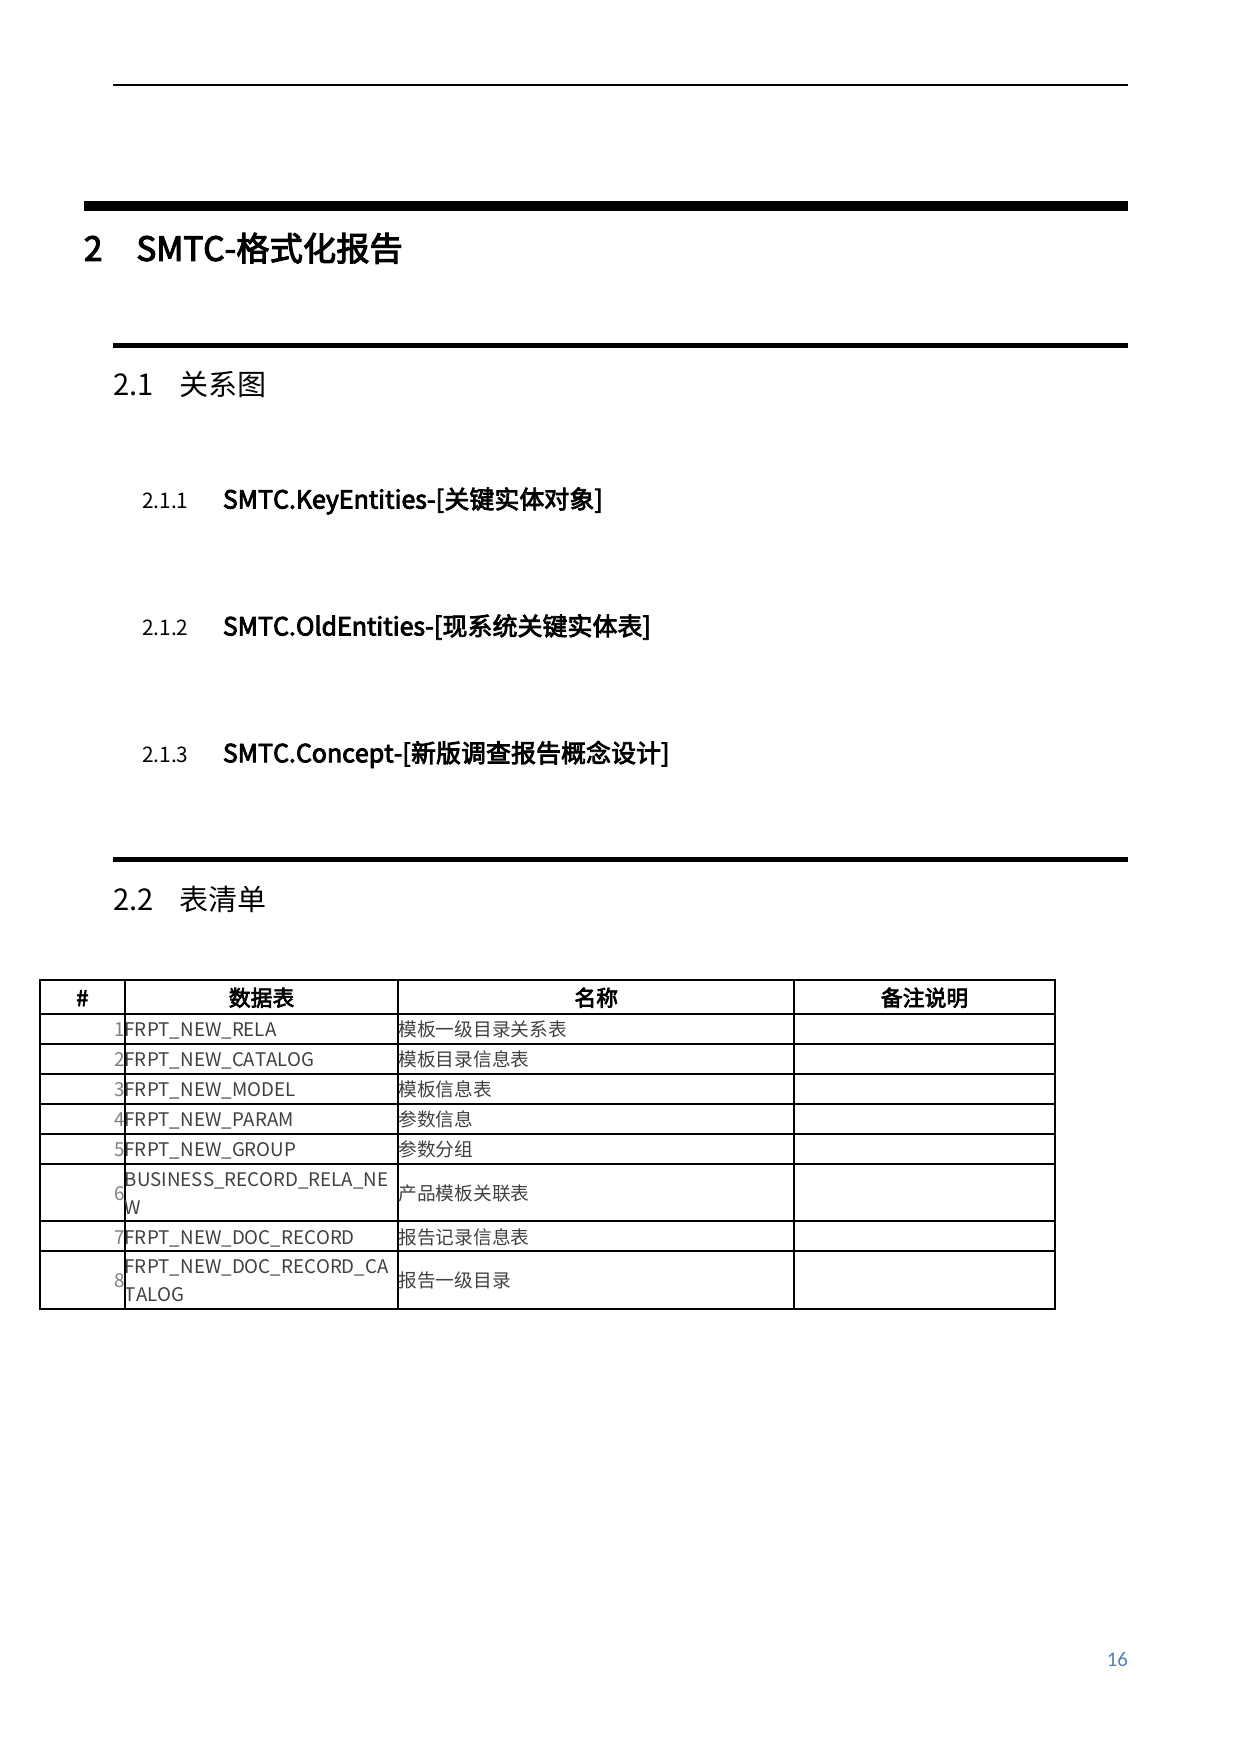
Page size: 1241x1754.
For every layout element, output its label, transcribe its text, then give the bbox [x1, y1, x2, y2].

table_cell [795, 1075, 1054, 1103]
table_cell [795, 1222, 1054, 1250]
subtitle SMTC.Concept-[新版调查报告概念设计] [142, 718, 1128, 786]
table_cell 4 [41, 1105, 124, 1133]
table_cell 模板信息表 [399, 1075, 793, 1103]
table_cell FRPT_NEW_MODEL [126, 1075, 397, 1103]
table_cell FRPT_NEW_GROUP [126, 1135, 397, 1162]
table_cell 7 [41, 1222, 124, 1250]
table_cell FRPT_NEW_PARAM [126, 1105, 397, 1133]
table_cell 模板目录信息表 [399, 1045, 793, 1073]
table_cell [795, 1165, 1054, 1220]
table_cell 3 [41, 1075, 124, 1103]
table_header 名称 [399, 981, 793, 1013]
table_header 数据表 [126, 981, 397, 1013]
table_cell [795, 1015, 1054, 1043]
table_cell [795, 1252, 1054, 1308]
table_cell 8 [41, 1252, 124, 1308]
table_header # [41, 981, 124, 1013]
table_cell 参数分组 [399, 1135, 793, 1162]
table_cell [795, 1135, 1054, 1162]
table_cell 6 [41, 1165, 124, 1220]
table_cell 报告一级目录 [399, 1252, 793, 1308]
table_cell BUSINESS_RECORD_RELA_NEW [126, 1165, 397, 1220]
table_cell 参数信息 [399, 1105, 793, 1133]
subtitle SMTC-格式化报告 [84, 211, 1128, 281]
table_cell 模板一级目录关系表 [399, 1015, 793, 1043]
table_header 备注说明 [795, 981, 1054, 1013]
table_cell FRPT_NEW_RELA [126, 1015, 397, 1043]
table_cell FRPT_NEW_CATALOG [126, 1045, 397, 1073]
table_cell 产品模板关联表 [399, 1165, 793, 1220]
table_cell 1 [41, 1015, 124, 1043]
table_cell FRPT_NEW_DOC_RECORD_CATALOG [126, 1252, 397, 1308]
table_cell FRPT_NEW_DOC_RECORD [126, 1222, 397, 1250]
subtitle SMTC.KeyEntities-[关键实体对象] [142, 464, 1128, 532]
table_cell [795, 1045, 1054, 1073]
table_cell 2 [41, 1045, 124, 1073]
table_cell 报告记录信息表 [399, 1222, 793, 1250]
subtitle 关系图 [113, 348, 1128, 418]
table_cell [795, 1105, 1054, 1133]
subtitle SMTC.OldEntities-[现系统关键实体表] [142, 591, 1128, 659]
subtitle 表清单 [113, 862, 1128, 932]
table_cell 5 [41, 1135, 124, 1162]
